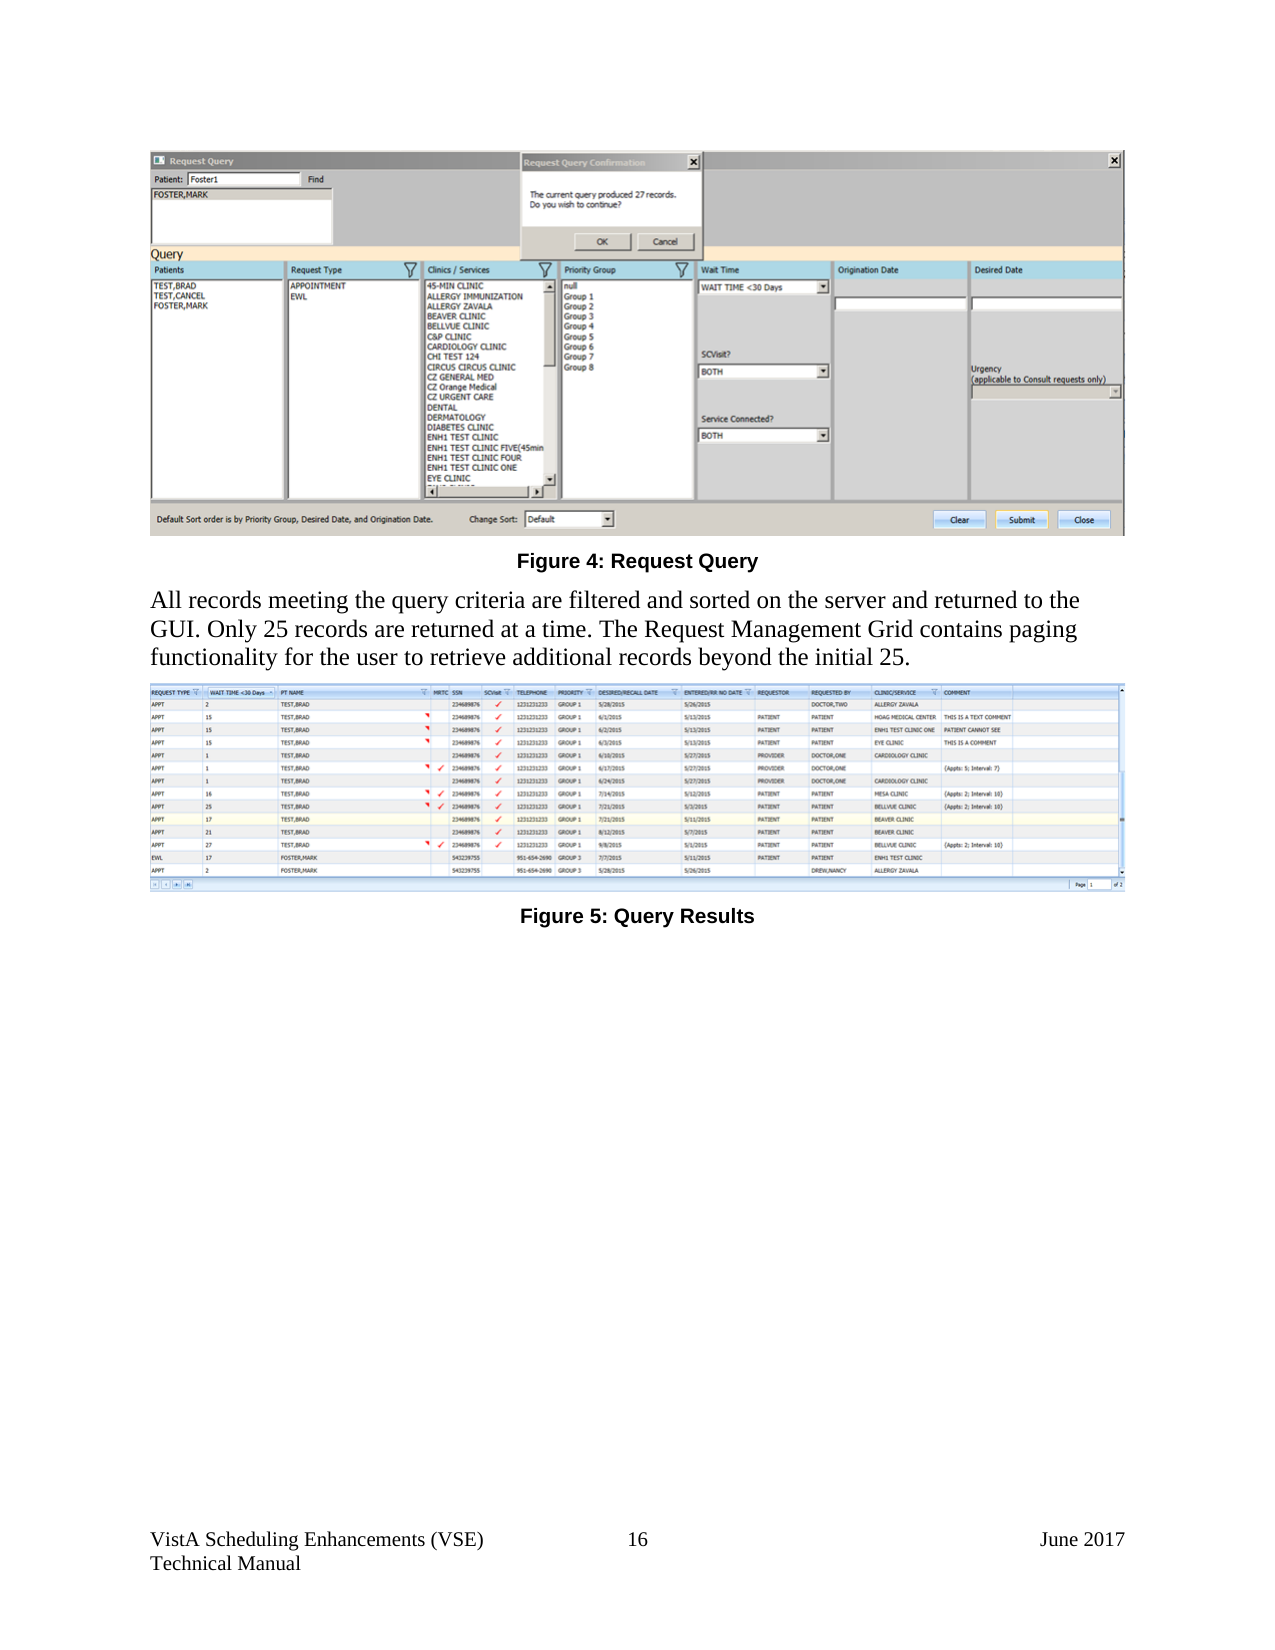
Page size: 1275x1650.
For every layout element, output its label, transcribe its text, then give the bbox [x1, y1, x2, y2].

text Figure 5: Query Results [150, 904, 1125, 928]
picture [150, 683, 1125, 892]
picture [150, 150, 1125, 536]
text Figure 4: Request Query [150, 548, 1125, 572]
text All records meeting the query criteria are filtered and sorted on the server and returned to the GUI. Only 25 records are returned at a time. The Request Management Grid contains paging functionality for the user to retrieve additional records beyond the initial 25. [150, 585, 1125, 671]
